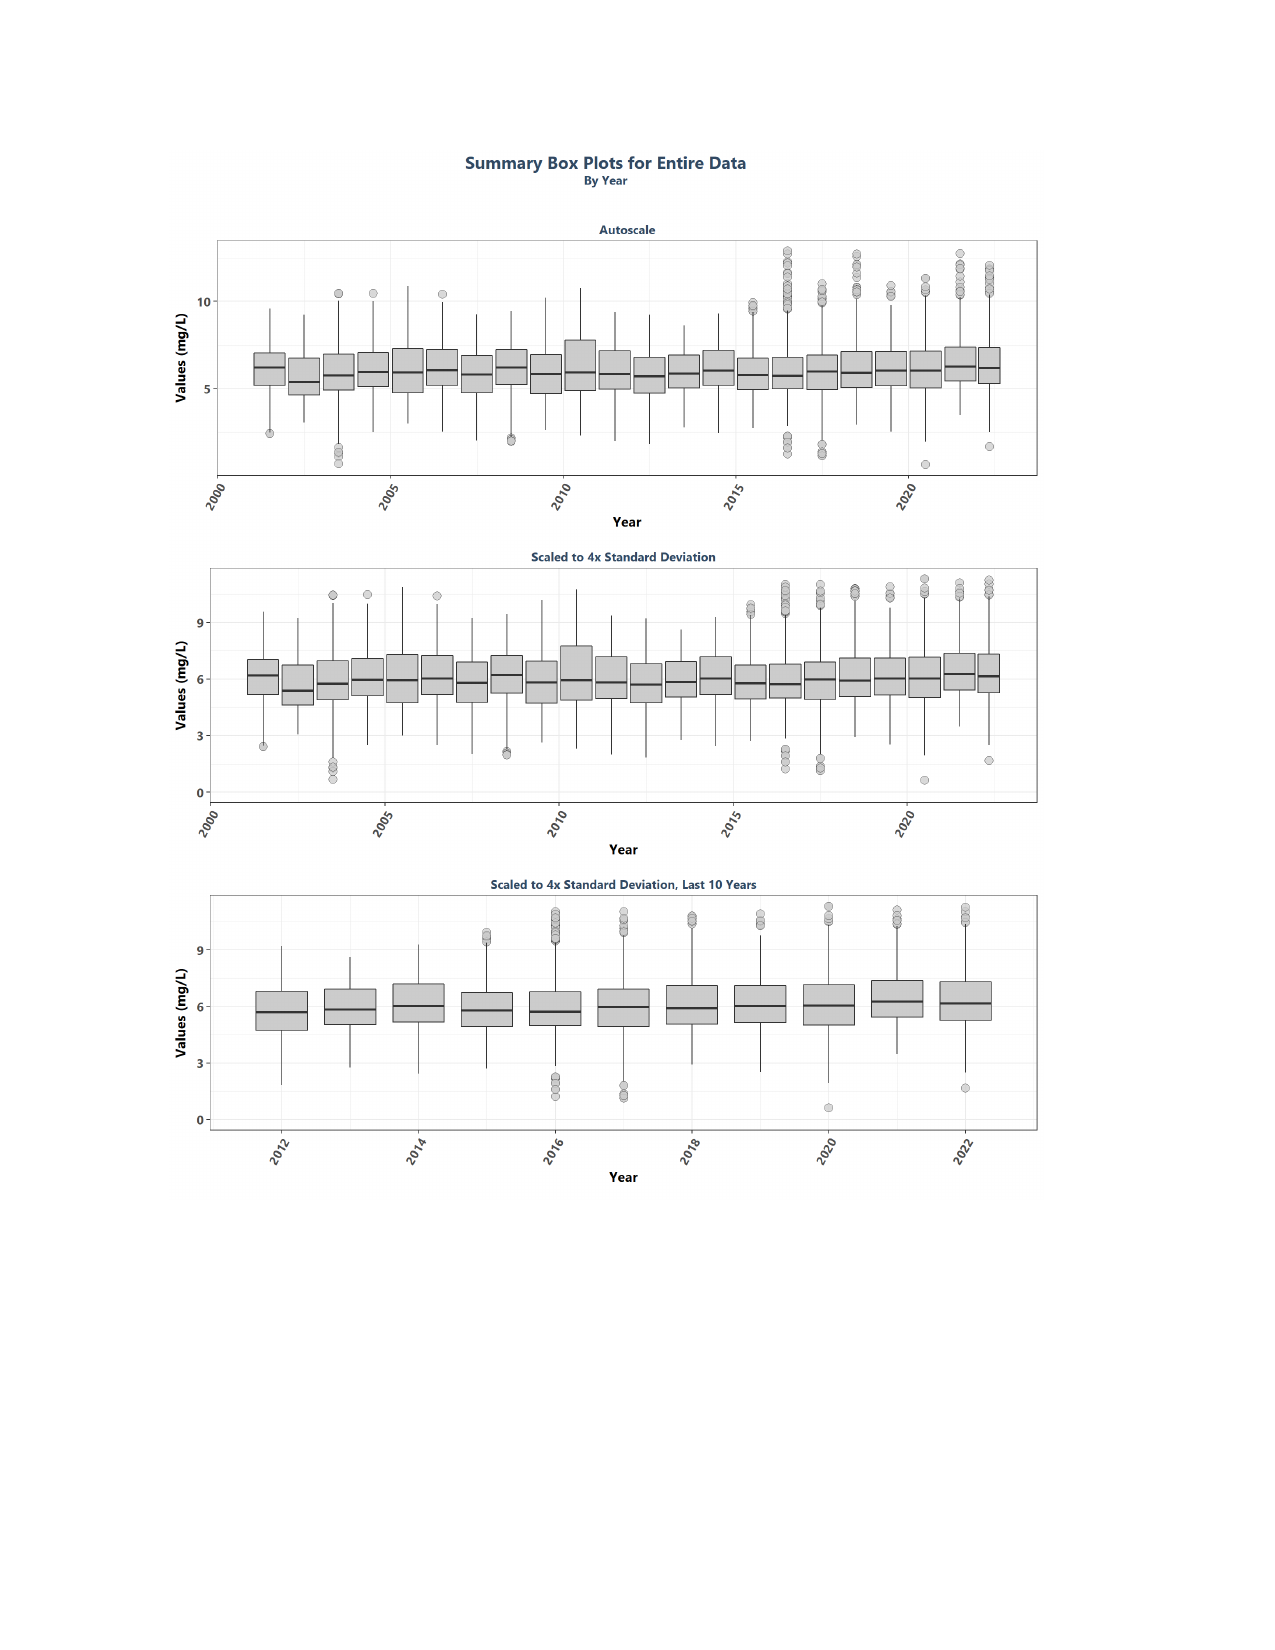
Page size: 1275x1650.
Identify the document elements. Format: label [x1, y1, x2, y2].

picture [168, 150, 1044, 1200]
